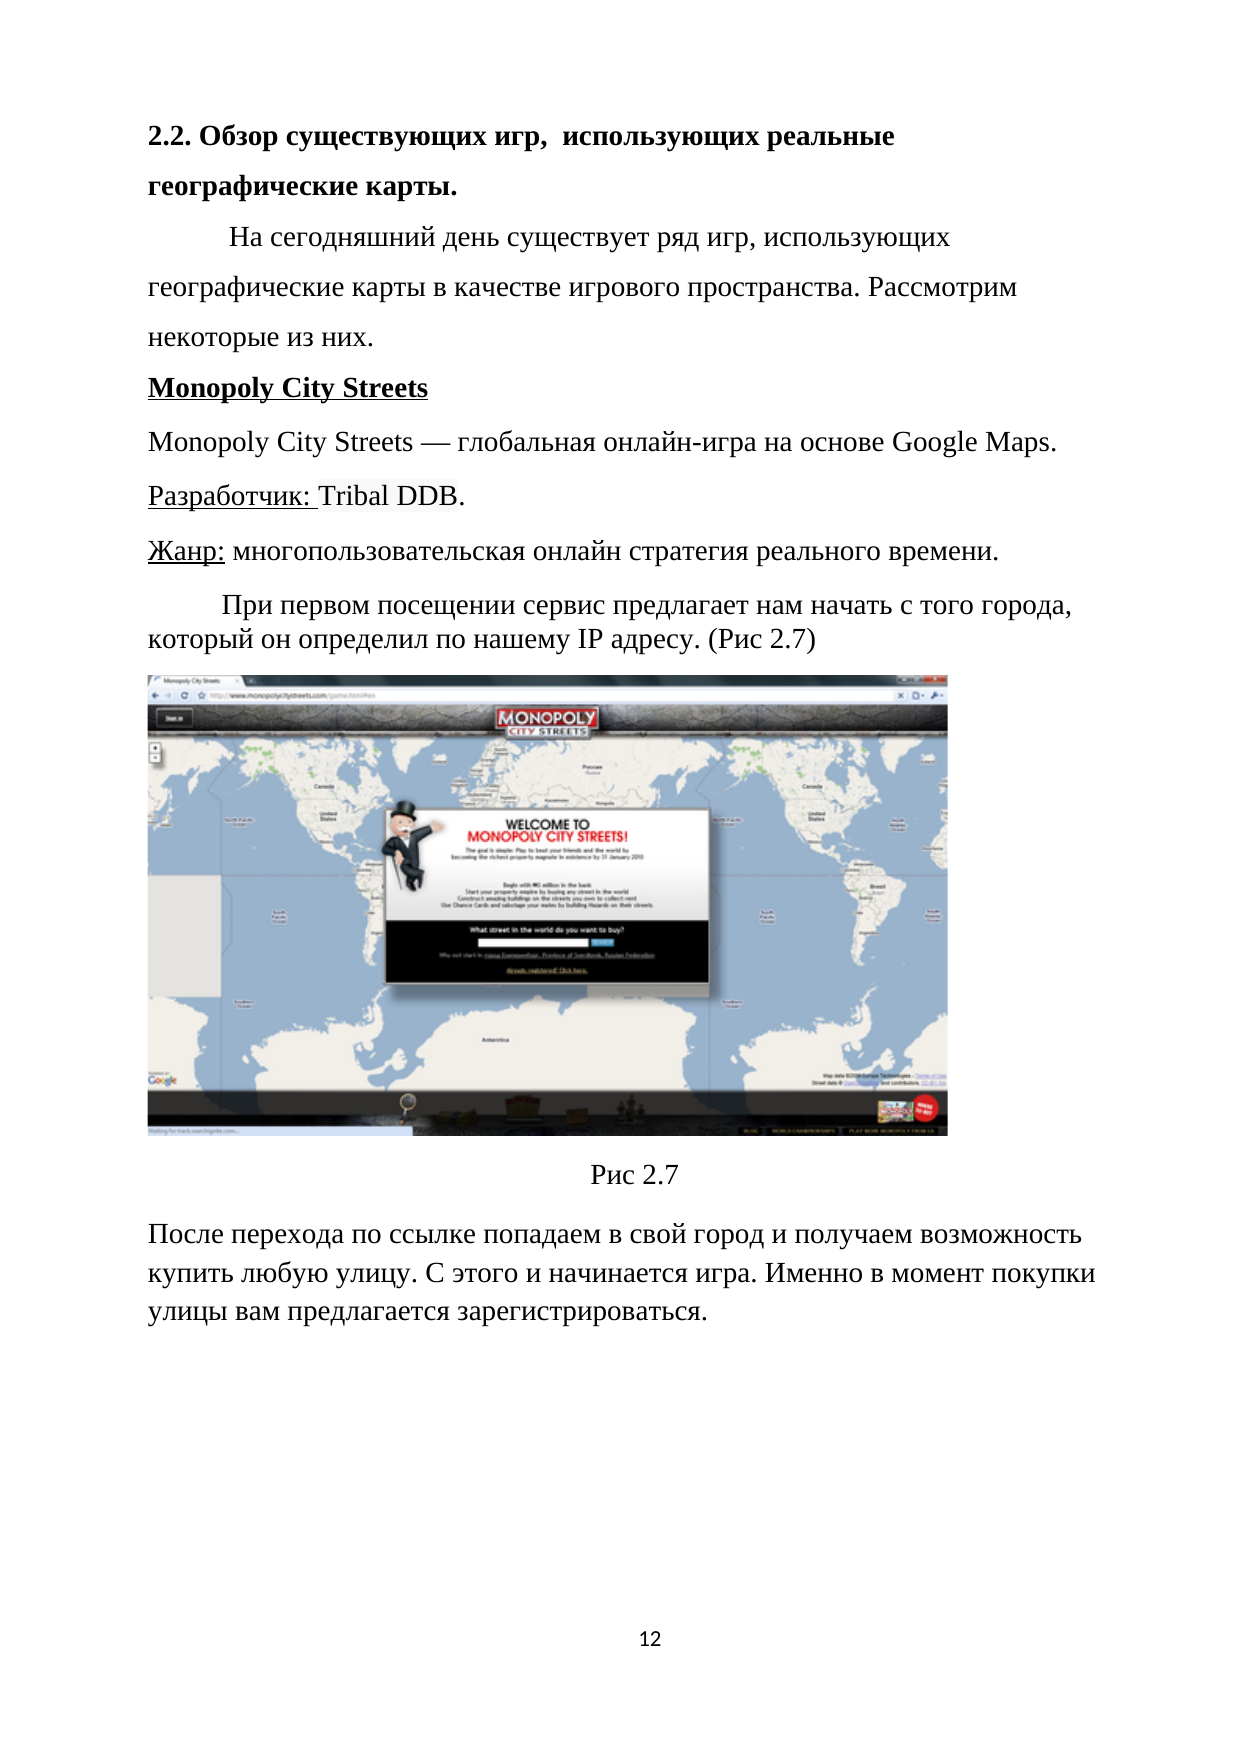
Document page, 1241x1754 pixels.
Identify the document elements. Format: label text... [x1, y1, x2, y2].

text Monopoly City Streets [148, 370, 1152, 403]
text Рис 2.7 [516, 1157, 1152, 1190]
text Жанр: многопользовательская онлайн стратегия реального времени. [148, 533, 1152, 566]
picture [147, 675, 948, 1136]
text Monopoly City Streets — глобальная онлайн-игра на основе Google Maps. [148, 424, 1152, 458]
text Разработчик: Tribal DDB. [148, 478, 1152, 512]
text При первом посещении сервис предлагает нам начать с того города, который он определил по нашему IP адресу. (Рис 2.7) [148, 587, 1152, 654]
text 2.2. Обзор существующих игр, использующих реальные географические карты. [148, 118, 1152, 202]
text После перехода по ссылке попадаем в свой город и получаем возможность купить любую улицу. С этого и начинается игра. Именно в момент покупки улицы вам предлагается зарегистрироваться. [148, 1216, 1152, 1327]
text На сегодняшний день существует ряд игр, использующих географические карты в качестве игрового пространства. Рассмотрим некоторые из них. [148, 219, 1152, 353]
